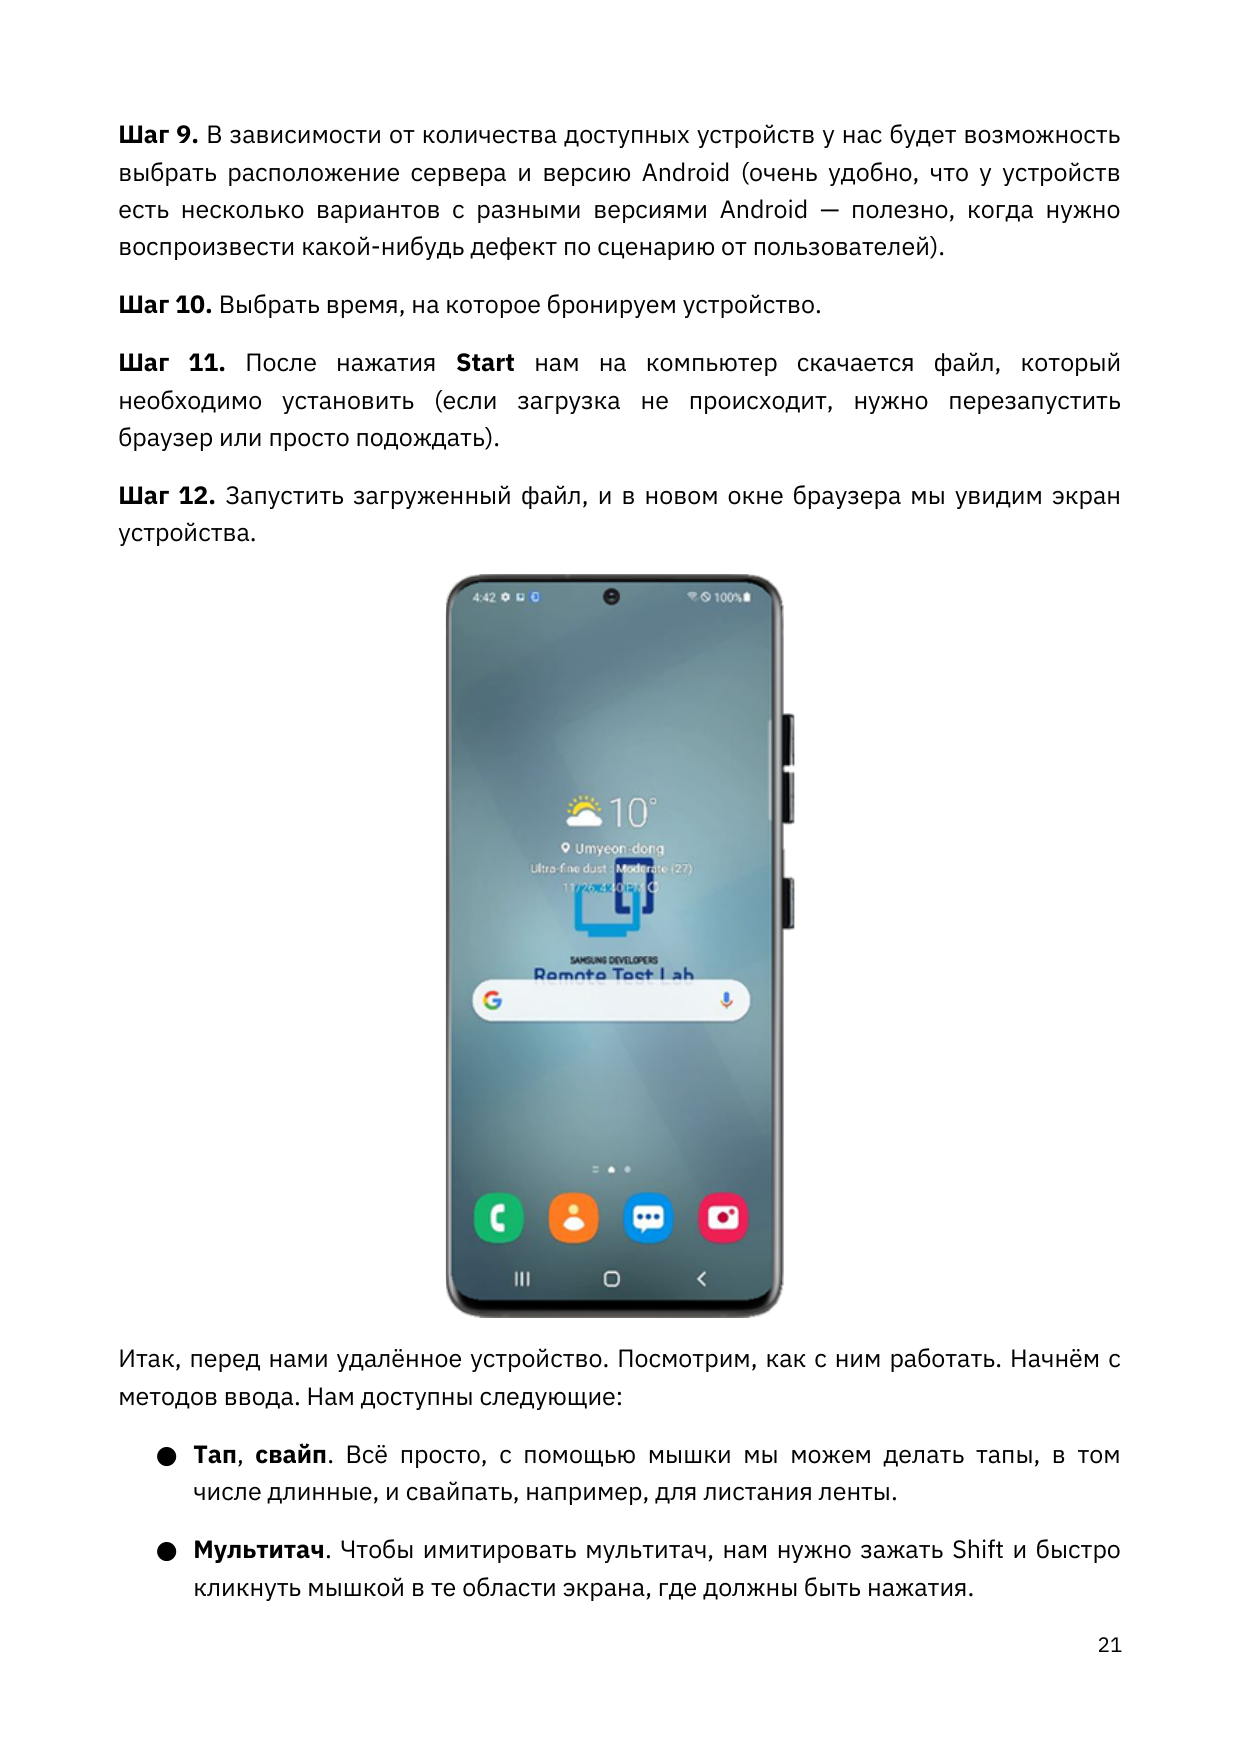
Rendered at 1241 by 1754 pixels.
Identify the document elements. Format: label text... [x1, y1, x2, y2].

text Шаг 10. Выбрать время, на которое бронируем устройство. [118, 288, 1122, 321]
text Шаг 12. Запустить загруженный файл, и в новом окне браузера мы увидим экран устройства. [118, 479, 1122, 549]
list Мультитач. Чтобы имитировать мультитач, нам нужно зажать Shift и быстро кликнуть мышкой в те области экрана, где должны быть нажатия. [156, 1533, 1122, 1603]
text Шаг 11. После нажатия Start нам на компьютер скачается файл, который необходимо установить (если загрузка не происходит, нужно перезапустить браузер или просто подождать). [118, 346, 1122, 453]
picture [445, 574, 795, 1318]
text Итак, перед нами удалённое устройство. Посмотрим, как с ним работать. Начнём с методов ввода. Нам доступны следующие: [118, 1342, 1122, 1412]
text Шаг 9. В зависимости от количества доступных устройств у нас будет возможность выбрать расположение сервера и версию Android (очень удобно, что у устройств есть несколько вариантов с разными версиями Android — полезно, когда нужно воспроизвести какой-нибудь дефект по сценарию от пользователей). [118, 118, 1122, 262]
list Тап, свайп. Всё просто, с помощью мышки мы можем делать тапы, в том числе длинные, и свайпать, например, для листания ленты. [156, 1438, 1122, 1507]
